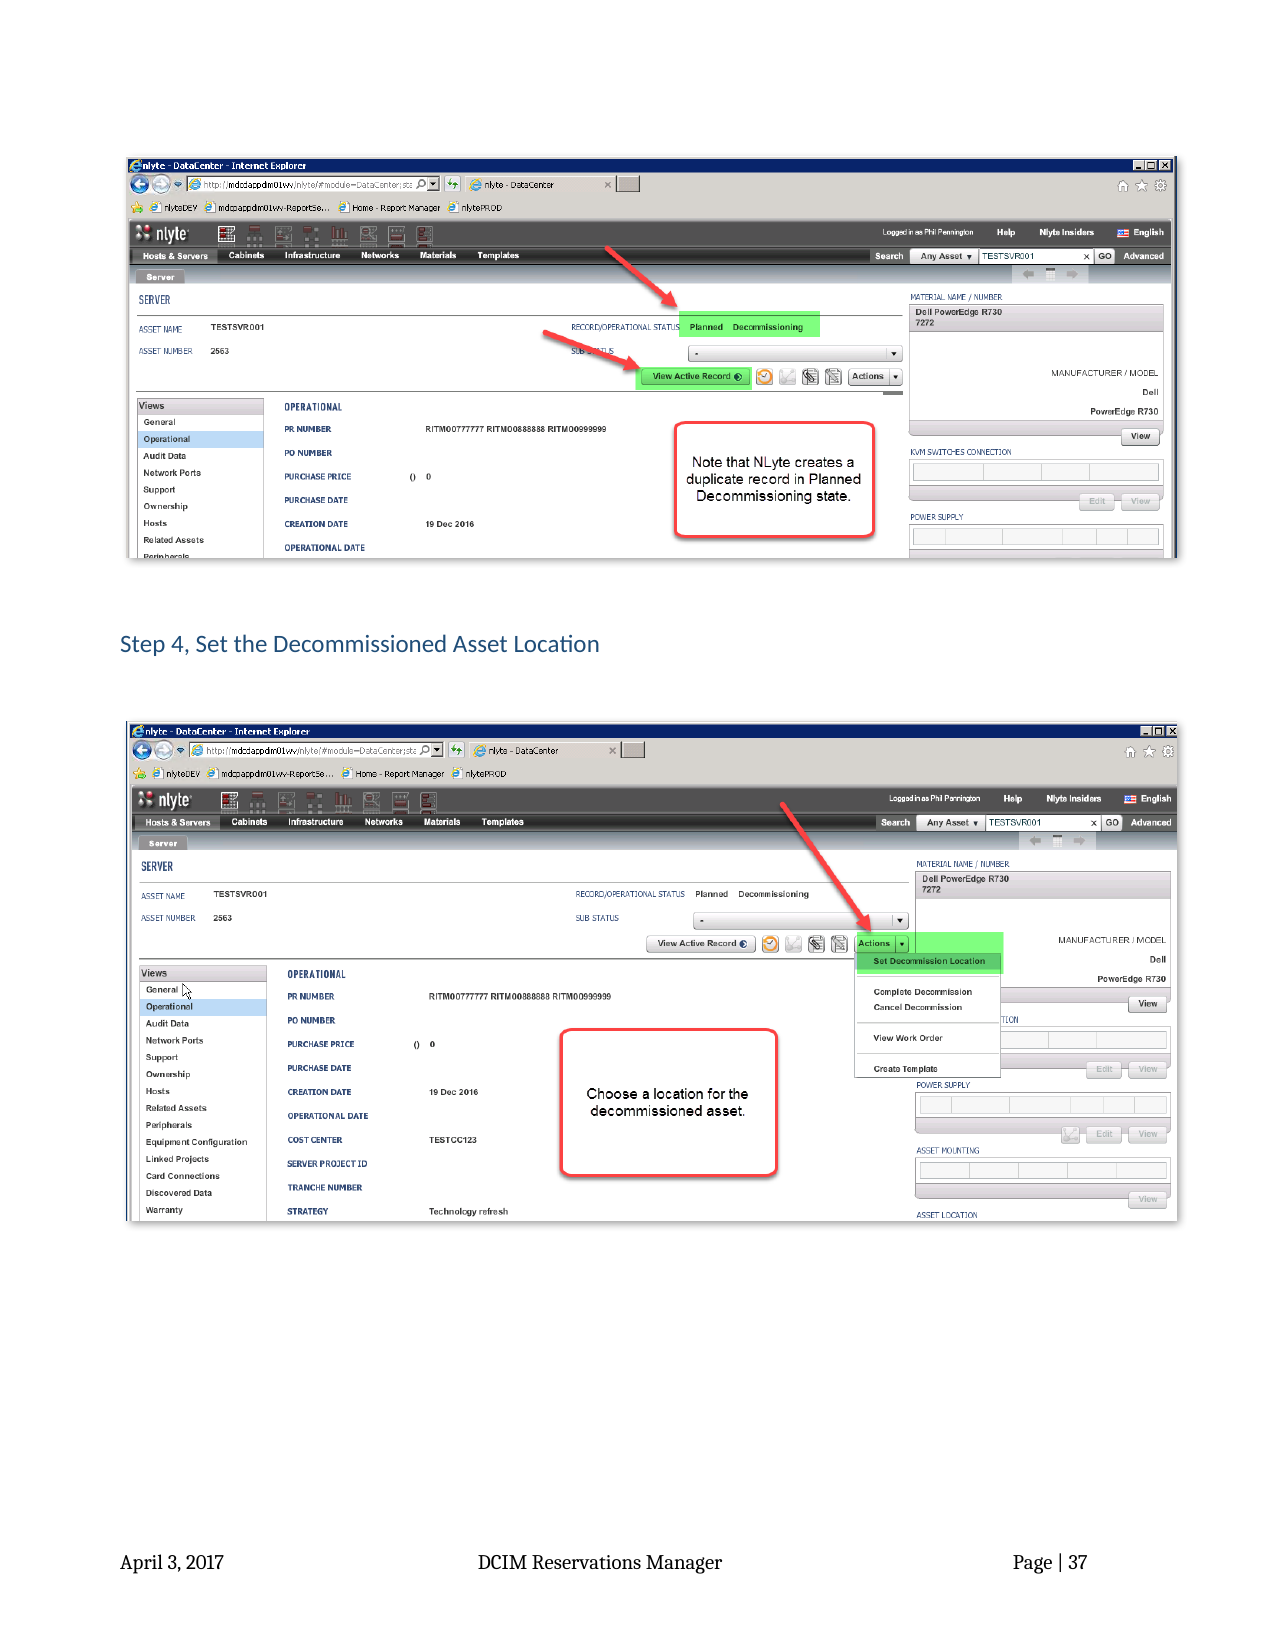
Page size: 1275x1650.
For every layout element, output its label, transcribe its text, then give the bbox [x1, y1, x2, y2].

subtitle Step 4, Set the Decommissioned Asset Location [120, 628, 1155, 658]
picture [126, 721, 1177, 1221]
picture [126, 156, 1177, 558]
